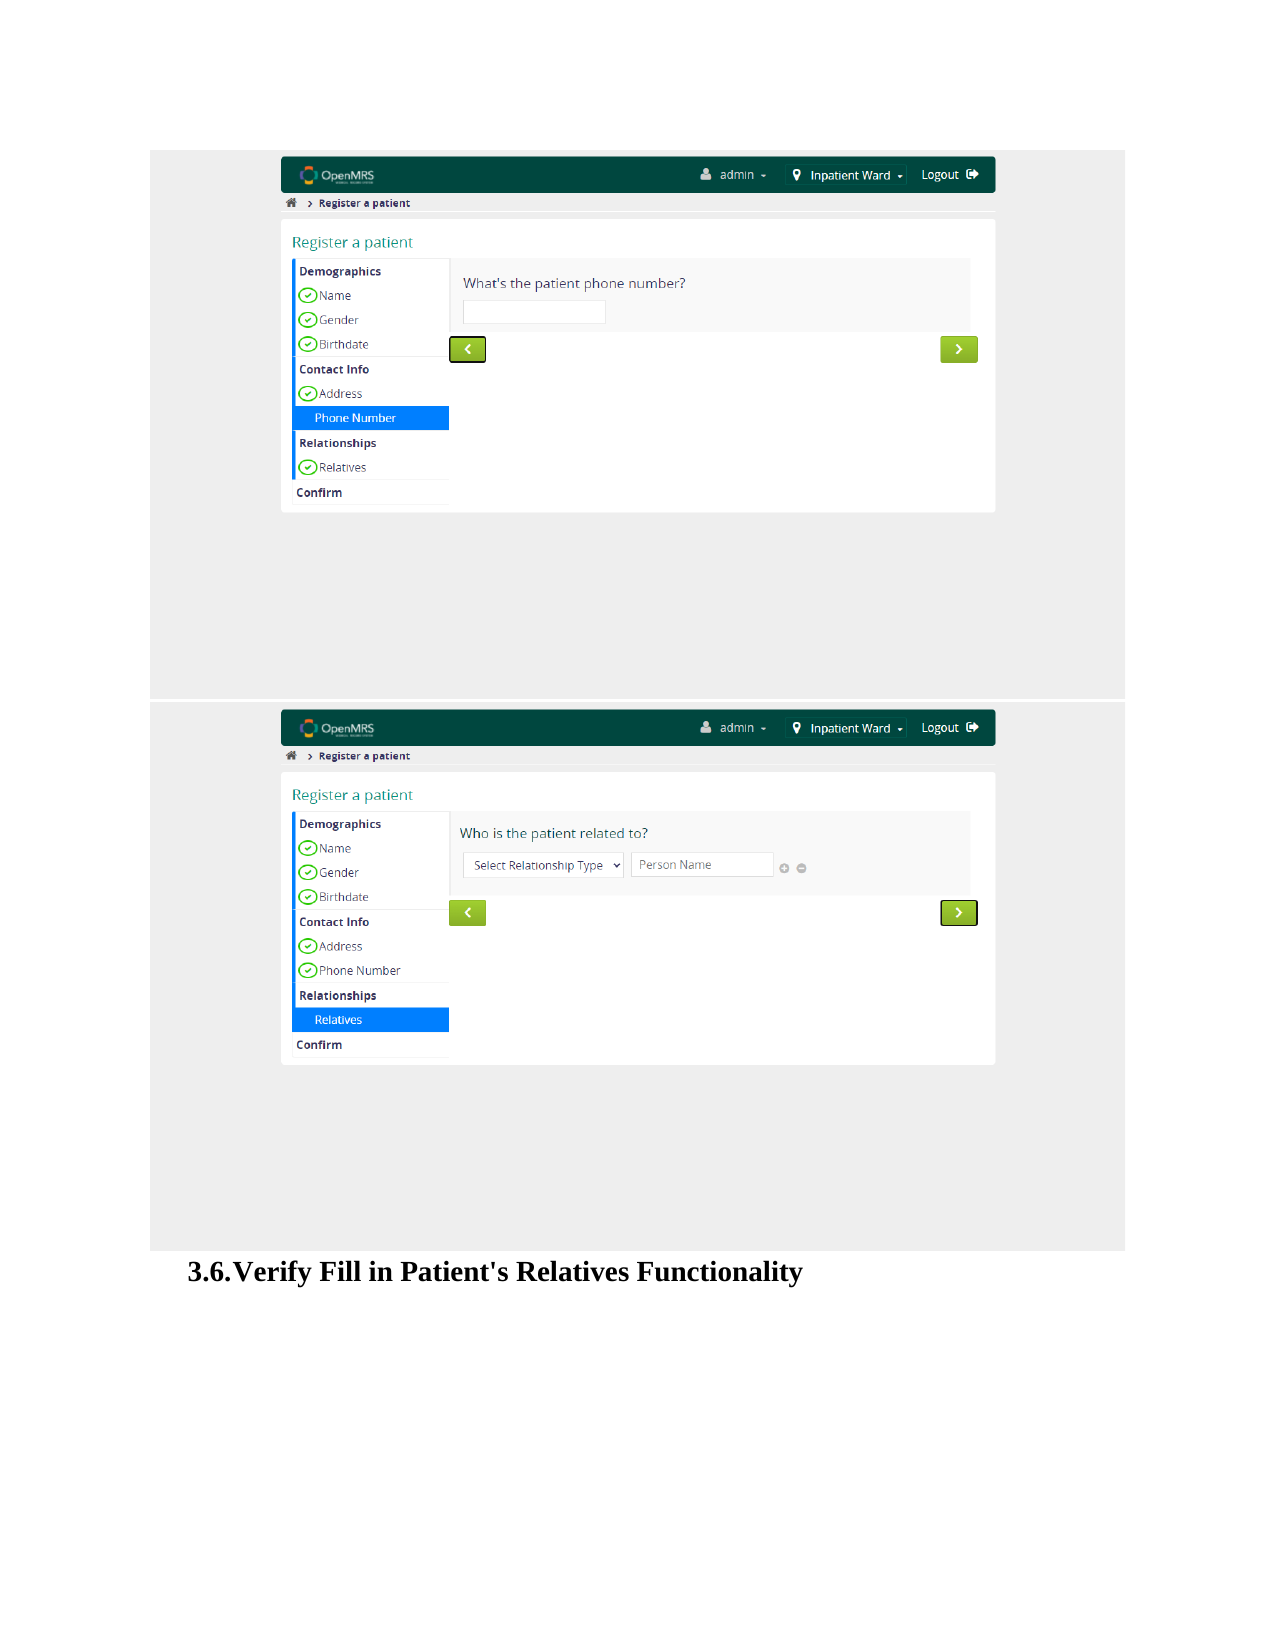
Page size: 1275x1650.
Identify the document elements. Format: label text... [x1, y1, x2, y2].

picture [150, 150, 1125, 699]
list Verify Fill in Patient's Relatives Functionality [187, 1254, 1125, 1288]
picture [150, 702, 1125, 1251]
